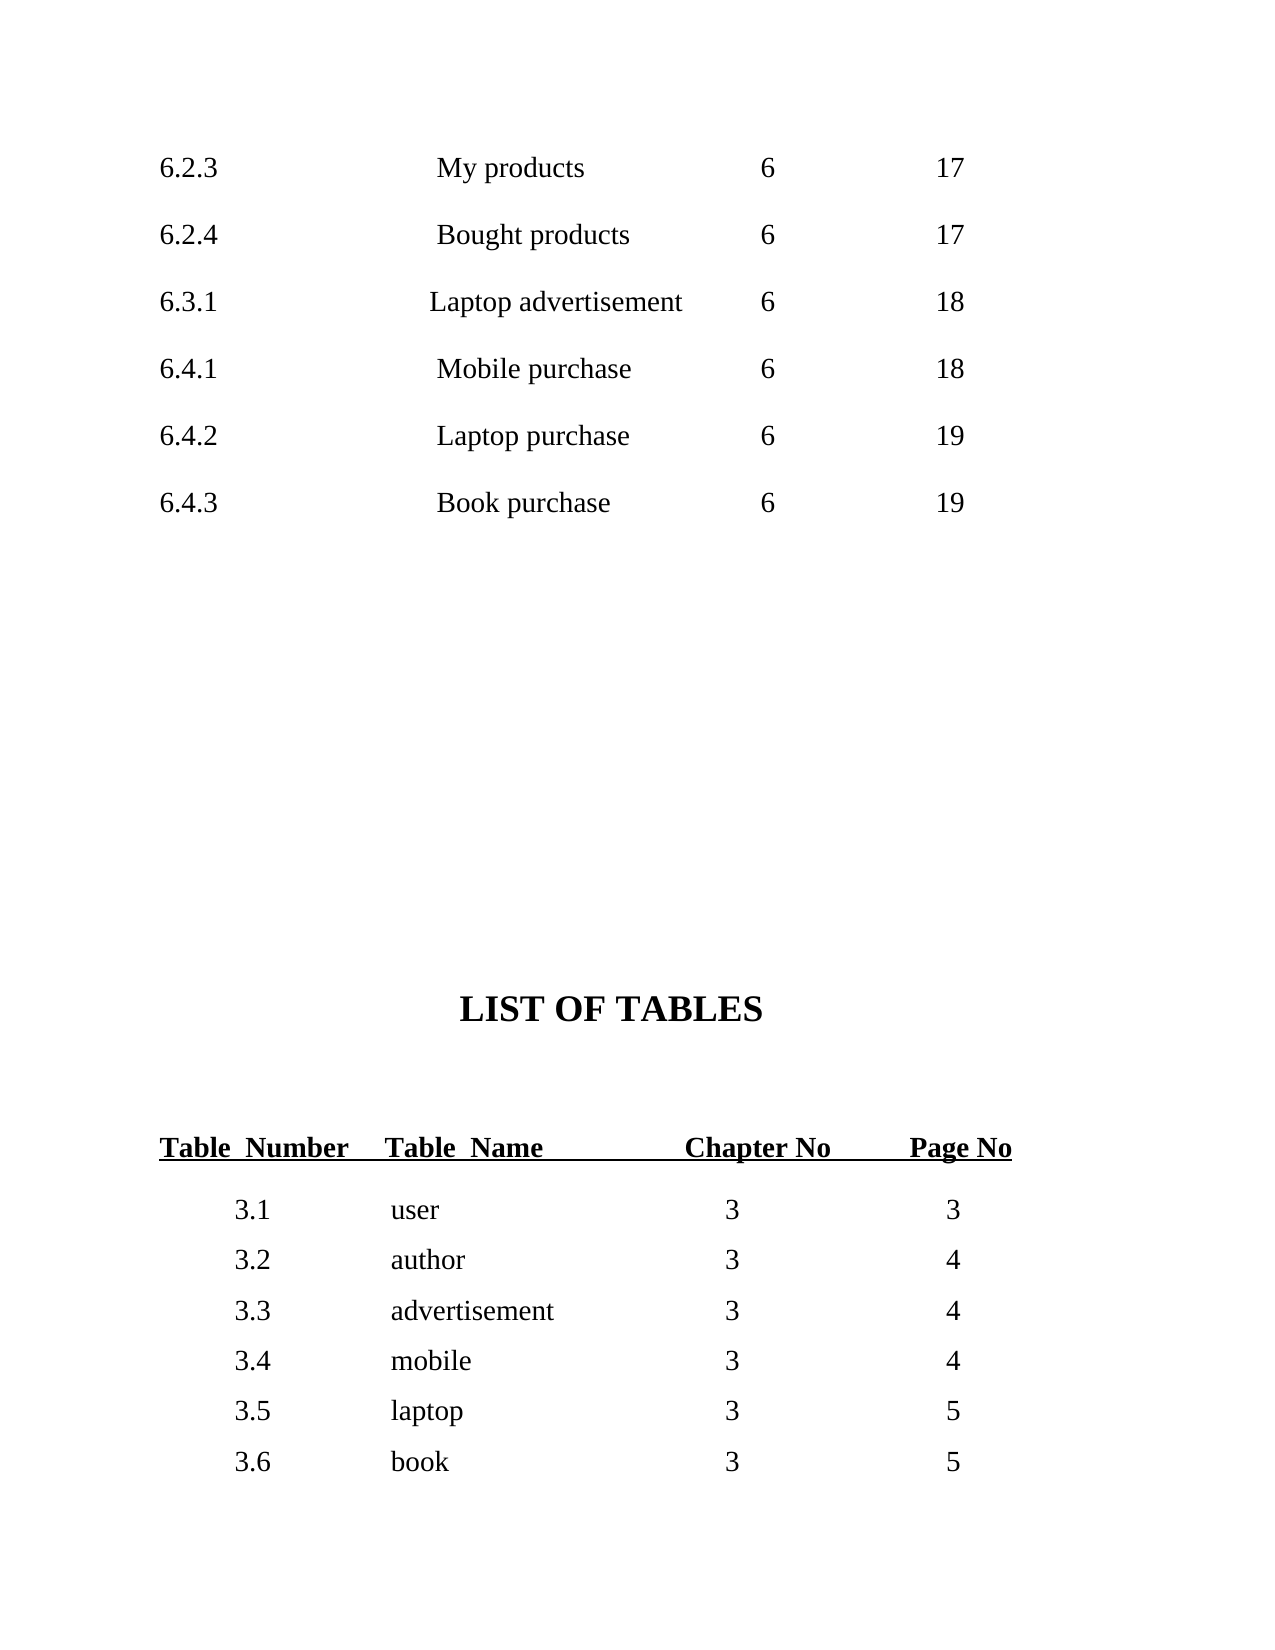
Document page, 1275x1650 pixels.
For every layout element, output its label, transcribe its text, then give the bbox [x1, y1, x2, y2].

text 6.4.2 Laptop purchase 6 19 [159, 418, 1087, 452]
text 6.4.3 Book purchase 6 19 [159, 485, 1087, 519]
text LIST OF TABLES [384, 986, 1087, 1029]
text 3.2 author 3 4 [159, 1242, 1087, 1276]
text 6.3.1 Laptop advertisement 6 18 [159, 284, 1087, 318]
text 6.4.1 Mobile purchase 6 18 [159, 351, 1087, 385]
text 3.6 book 3 5 [159, 1444, 1087, 1477]
text 3.1 user 3 3 [159, 1192, 1087, 1226]
text 3.5 laptop 3 5 [159, 1393, 1087, 1427]
text 6.2.3 My products 6 17 [159, 150, 1087, 183]
text 3.3 advertisement 3 4 [159, 1293, 1087, 1326]
text 3.4 mobile 3 4 [159, 1343, 1087, 1377]
text 6.2.4 Bought products 6 17 [159, 217, 1087, 251]
text Table Number Table Name Chapter No Page No [159, 1130, 1087, 1163]
